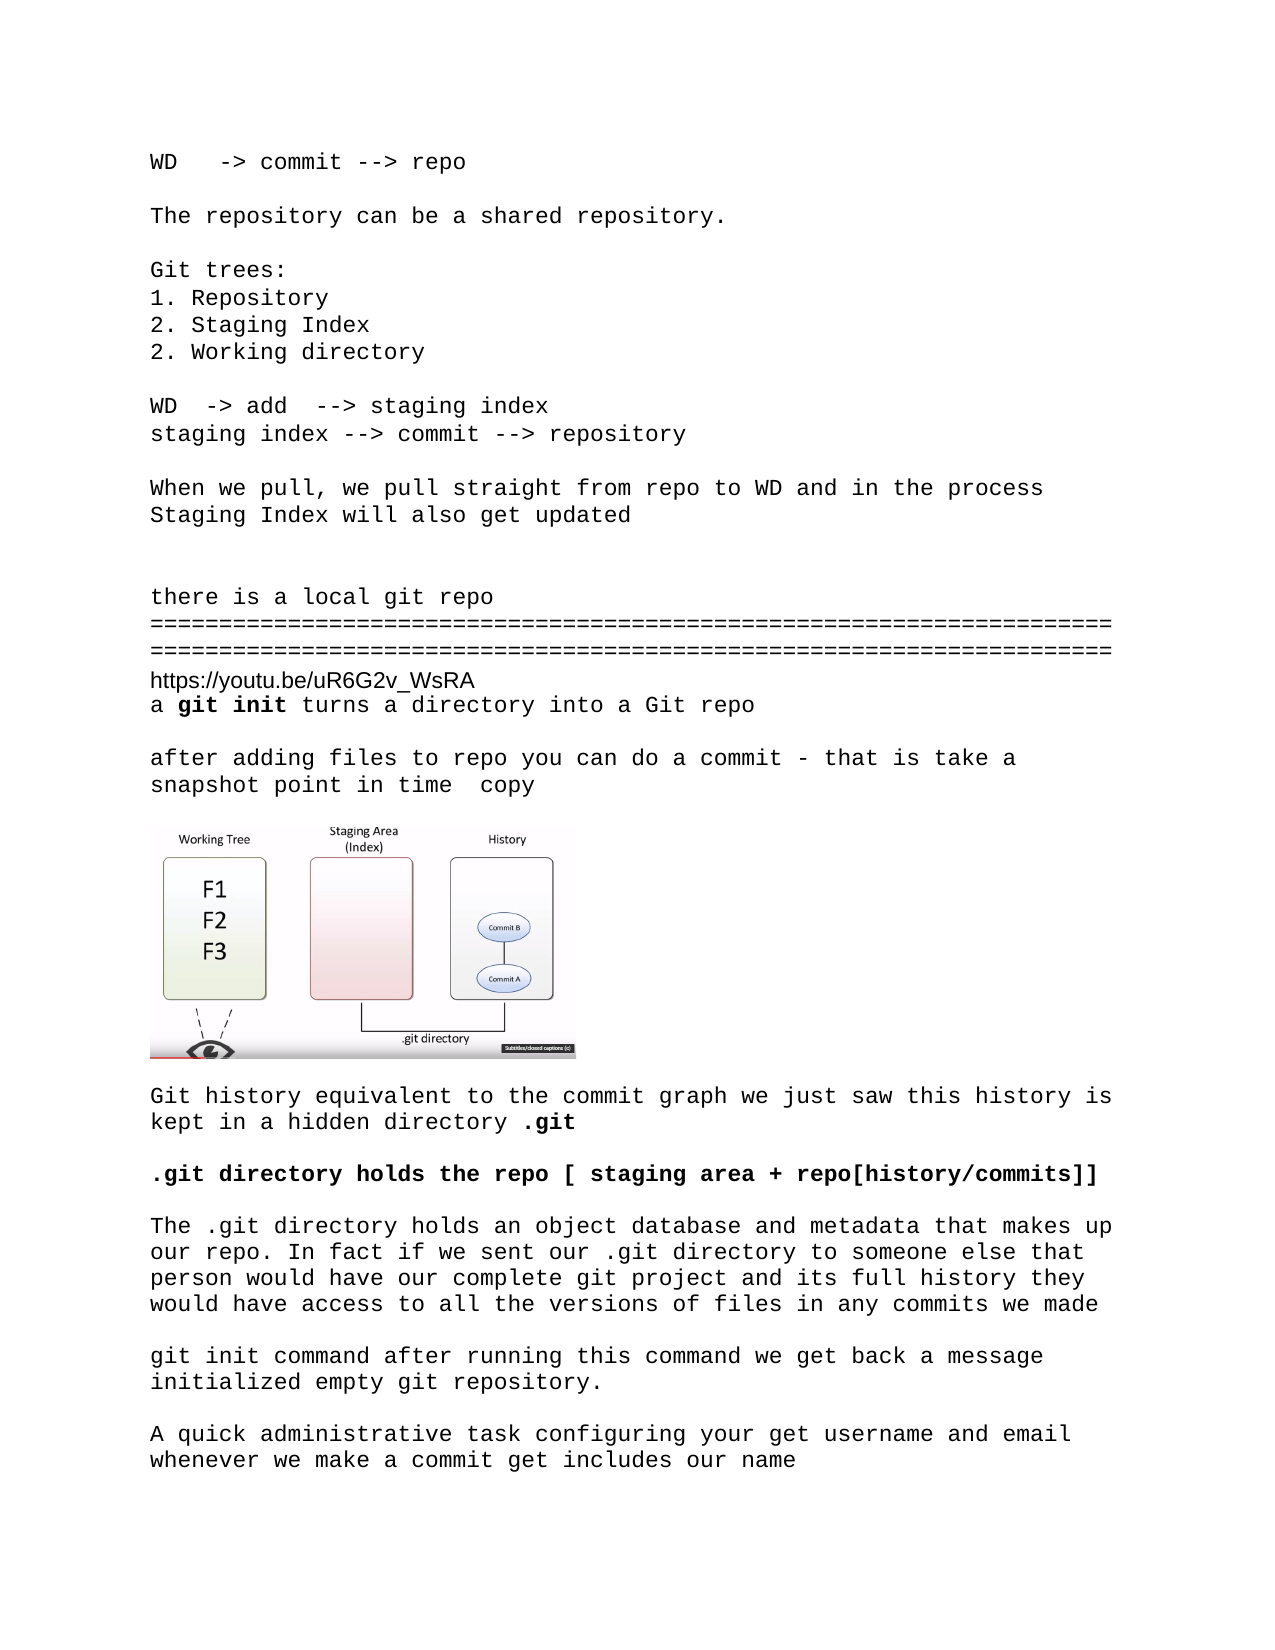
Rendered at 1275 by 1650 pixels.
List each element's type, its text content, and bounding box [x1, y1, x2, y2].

text WD -> commit --> repo [150, 150, 1125, 176]
text person would have our complete git project and its full history they would have access to all the versions of files in any commits we made [150, 1266, 1125, 1318]
text 1. Repository [150, 286, 1125, 312]
text The .git directory holds an object database and metadata that makes up our repo. In fact if we sent our .git directory to someone else that [150, 1214, 1125, 1266]
text WD -> add --> staging index [150, 395, 1125, 421]
text after adding files to repo you can do a commit - that is take a snapshot point in time copy [150, 746, 1125, 799]
text there is a local git repo [150, 585, 1125, 611]
text https://youtu.be/uR6G2v_WsRA a git init turns a directory into a Git repo [150, 667, 1125, 719]
text staging index --> commit --> repository [150, 422, 1125, 448]
text When we pull, we pull straight from repo to WD and in the process Staging Index will also get updated [150, 476, 1125, 529]
text The repository can be a shared repository. [150, 204, 1125, 230]
text 2. Working directory [150, 340, 1125, 366]
text git init command after running this command we get back a message initialized empty git repository. [150, 1344, 1125, 1396]
text .git directory holds the repo [ staging area + repo[history/commits]] [150, 1163, 1125, 1188]
text Git history equivalent to the commit graph we just saw this history is kept in a hidden directory .git [150, 1085, 1125, 1137]
picture [150, 827, 577, 1059]
text A quick administrative task configuring your get username and email whenever we make a commit get includes our name [150, 1422, 1125, 1474]
text 2. Staging Index [150, 313, 1125, 339]
text Git trees: [150, 259, 1125, 285]
text ============================================================================================================================================ [150, 612, 1125, 665]
